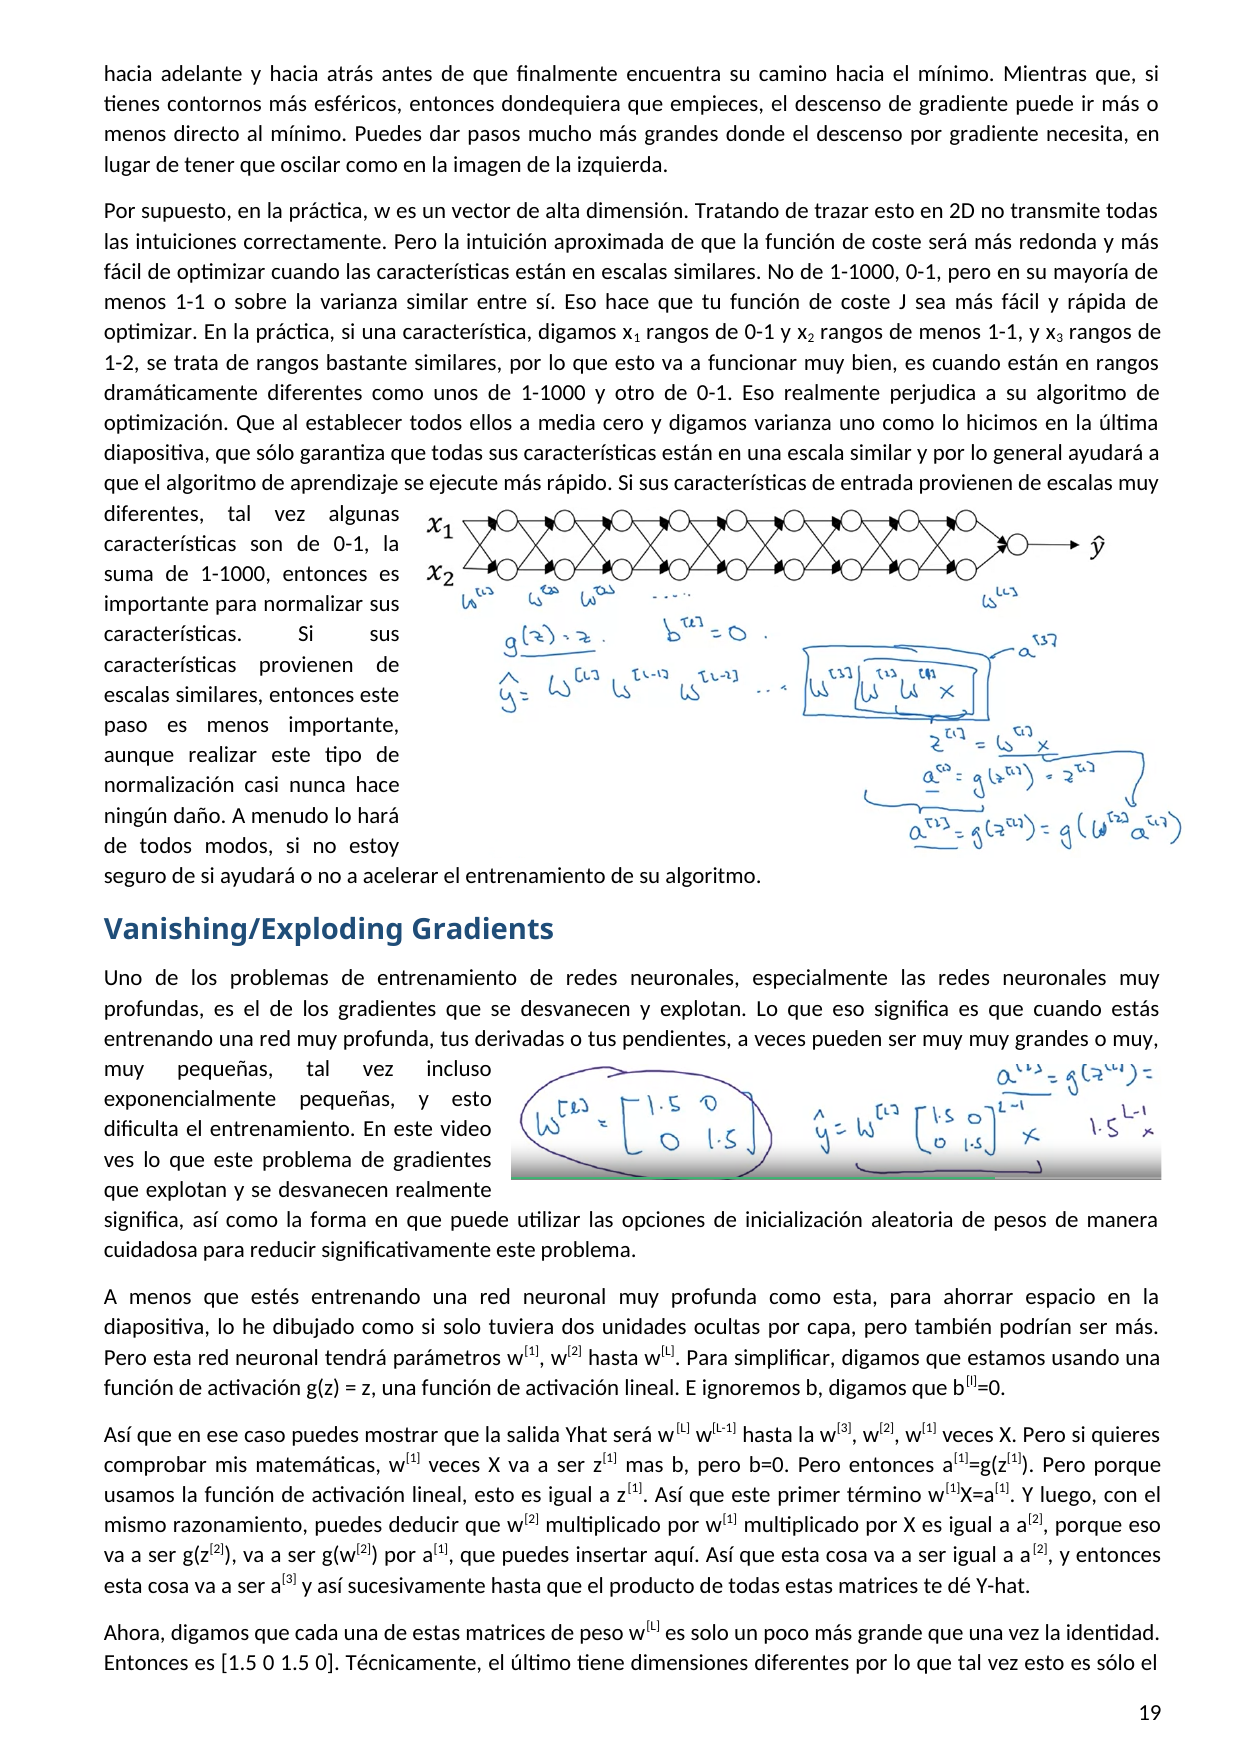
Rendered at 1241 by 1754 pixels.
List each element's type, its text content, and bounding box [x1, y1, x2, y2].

text Uno de los problemas de entrenamiento de redes neuronales, especialmente las redes neuronales muy profundas, es el de los gradientes que se desvanecen y explotan. Lo que eso significa es que cuando estás entrenando una red muy profunda, tus derivadas o tus pendientes, a veces pueden ser muy muy grandes o muy, muy pequeñas, tal vez incluso exponencialmente pequeñas, y esto dificulta el entrenamiento. En este video ves lo que este problema de gradientes que explotan y se desvanecen realmente significa, así como la forma en que puede utilizar las opciones de inicialización aleatoria de pesos de manera cuidadosa para reducir significativamente este problema. [103, 963, 1161, 1263]
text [103, 59, 1161, 178]
picture [511, 1064, 1162, 1180]
text A menos que estés entrenando una red neuronal muy profunda como esta, para ahorrar espacio en la diapositiva, lo he dibujado como si solo tuviera dos unidades ocultas por capa, pero también podrían ser más. Pero esta red neuronal tendrá parámetros w[1], w[2] hasta w[L]. Para simplificar, digamos que estamos usando una función de activación g(z) = z, una función de activación lineal. E ignoremos b, digamos que b[l]=0. [103, 1282, 1161, 1401]
text Así que en ese caso puedes mostrar que la salida Yhat será w[L] w[L-1] hasta la w[3], w[2], w[1] veces X. Pero si quieres comprobar mis matemáticas, w[1] veces X va a ser z[1] mas b, pero b=0. Pero entonces a[1]=g(z[1]). Pero porque usamos la función de activación lineal, esto es igual a z[1]. Así que este primer término w[1]X=a[1]. Y luego, con el mismo razonamiento, puedes deducir que w[2] multiplicado por w[1] multiplicado por X es igual a a[2], porque eso va a ser g(z[2]), va a ser g(w[2]) por a[1], que puedes insertar aquí. Así que esta cosa va a ser igual a a[2], y entonces esta cosa va a ser a[3] y así sucesivamente hasta que el producto de todas estas matrices te dé Y-hat. [103, 1420, 1161, 1599]
picture [418, 507, 1186, 858]
subtitle Vanishing/Exploding Gradients [103, 908, 1161, 948]
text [103, 1618, 1161, 1676]
